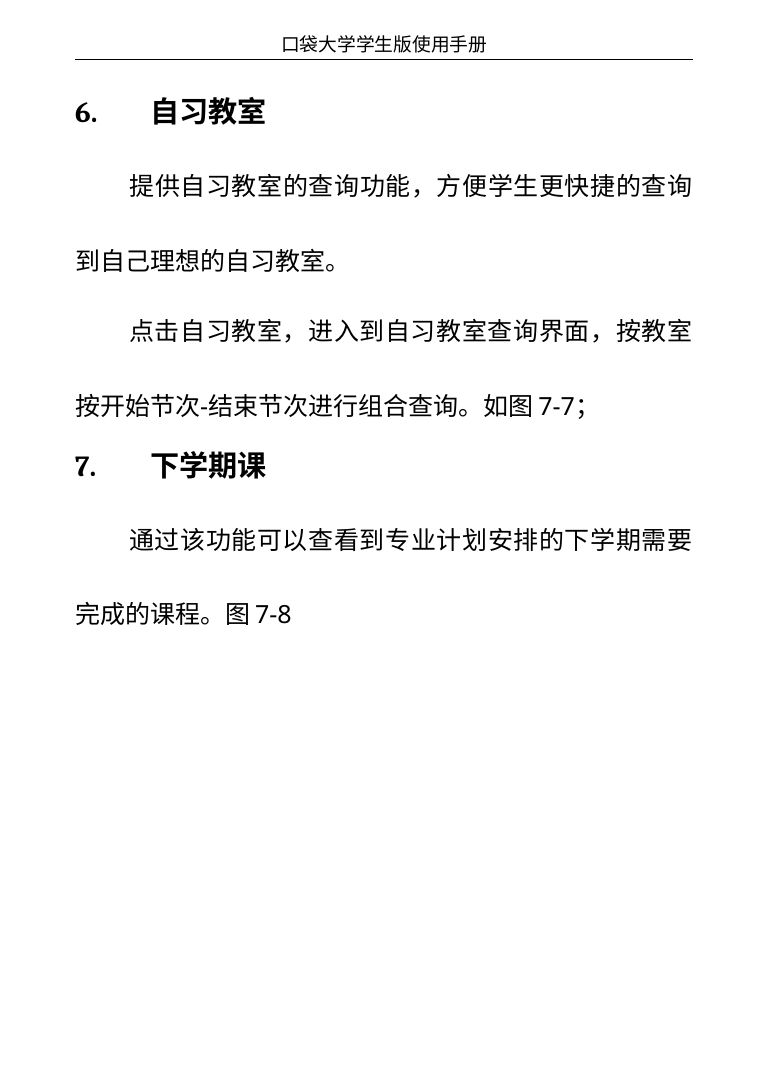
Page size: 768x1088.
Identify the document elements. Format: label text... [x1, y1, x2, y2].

subtitle 下学期课 [75, 442, 693, 485]
text 通过该功能可以查看到专业计划安排的下学期需要完成的课程。图7-8 [75, 506, 693, 646]
subtitle 自习教室 [75, 89, 693, 131]
text 提供自习教室的查询功能，方便学生更快捷的查询到自己理想的自习教室。 [75, 152, 693, 292]
text 点击自习教室，进入到自习教室查询界面，按教室、按开始节次-结束节次进行组合查询。如图7-7； [75, 297, 693, 437]
